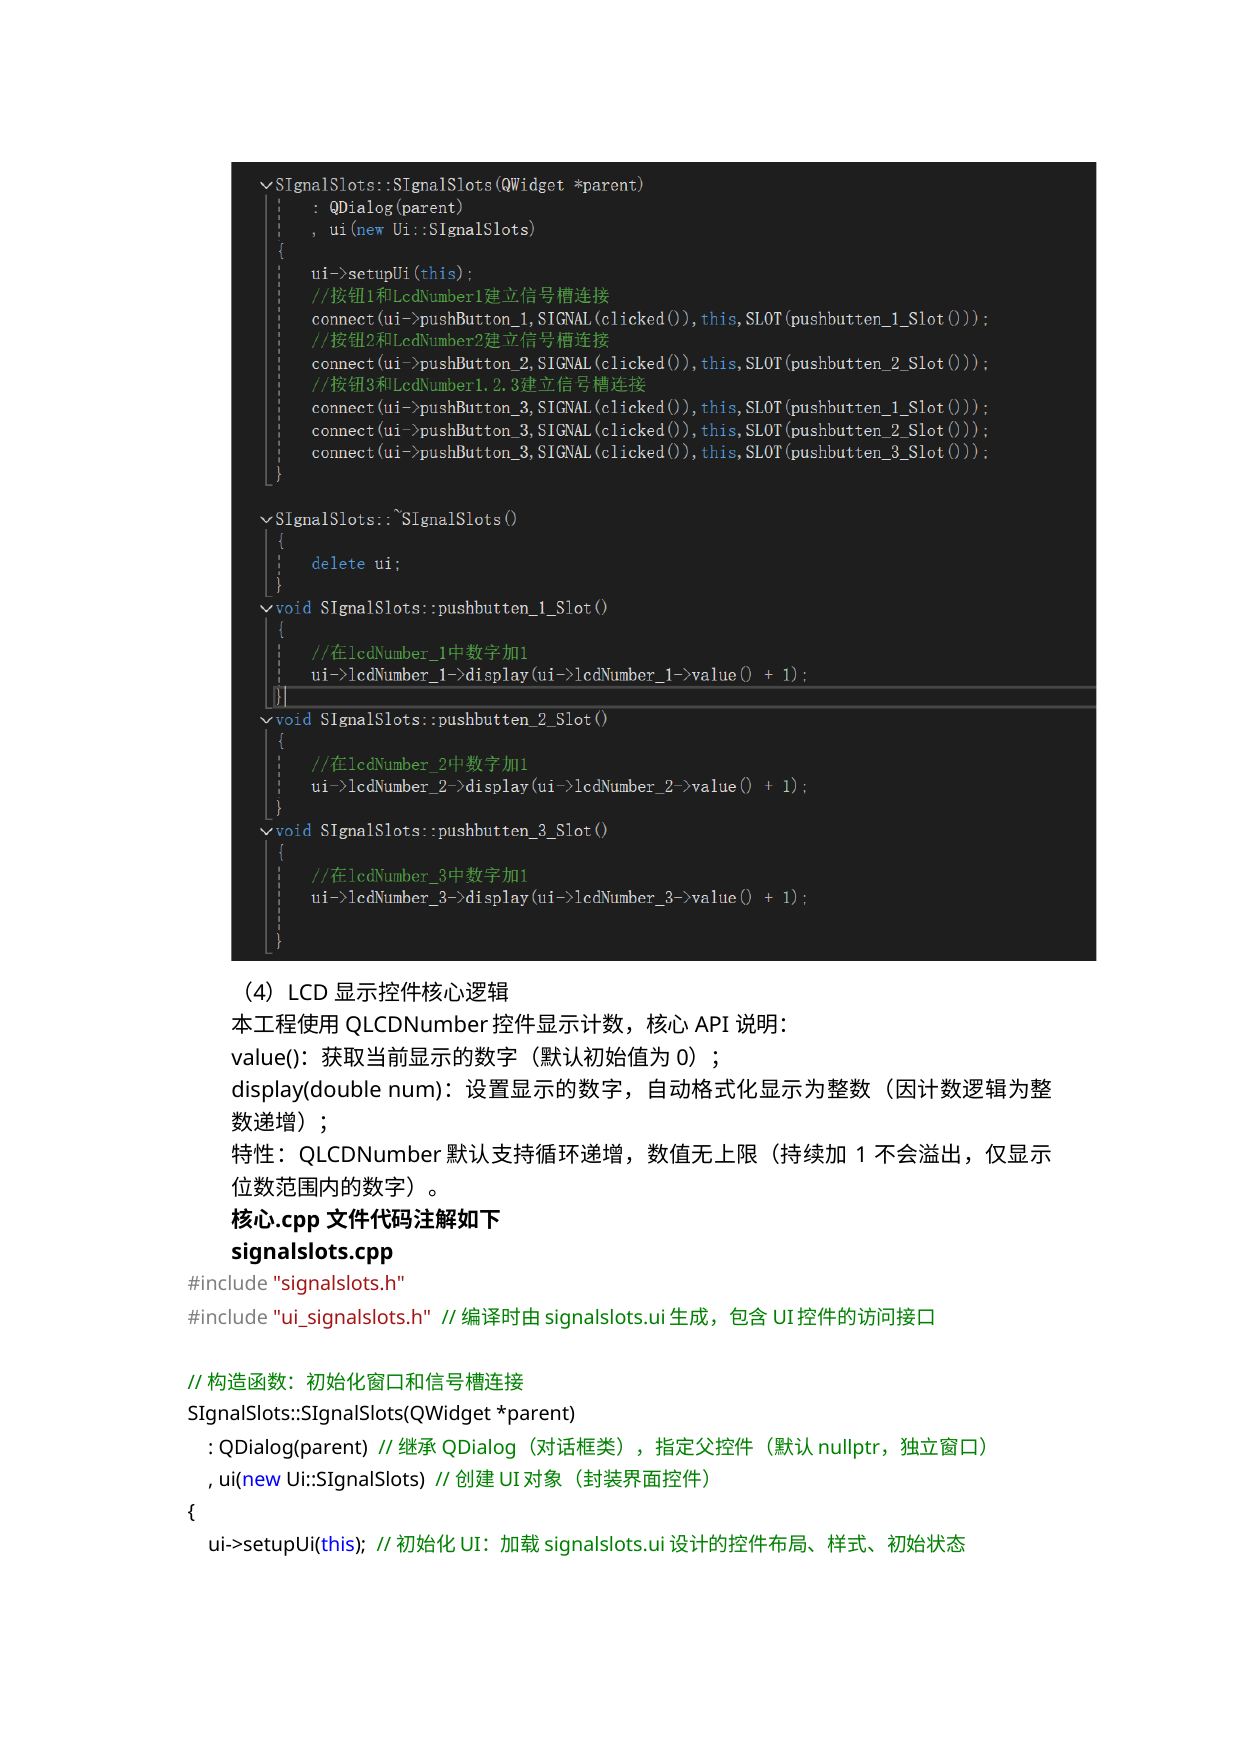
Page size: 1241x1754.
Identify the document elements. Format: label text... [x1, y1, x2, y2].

text signalslots.cpp [231, 1234, 1053, 1267]
text （4）LCD 显示控件核心逻辑 [231, 974, 1053, 1007]
text value()：获取当前显示的数字（默认初始值为 0）； [231, 1039, 1053, 1072]
text // 构造函数：初始化窗口和信号槽连接 [187, 1364, 1053, 1397]
text : QDialog(parent) // 继承QDialog（对话框类），指定父控件（默认nullptr，独立窗口） [187, 1429, 1053, 1462]
text #include "signalslots.h" [187, 1267, 1053, 1299]
text ui->setupUi(this); // 初始化UI：加载signalslots.ui设计的控件布局、样式、初始状态 [187, 1527, 1053, 1559]
text { [187, 1494, 1053, 1527]
picture [231, 162, 1097, 961]
text , ui(new Ui::SIgnalSlots) // 创建UI对象（封装界面控件） [187, 1462, 1053, 1494]
text #include "ui_signalslots.h" // 编译时由signalslots.ui生成，包含UI控件的访问接口 [187, 1299, 1053, 1332]
text 核心.cpp 文件代码注解如下 [231, 1202, 1053, 1234]
text 本工程使用QLCDNumber控件显示计数，核心 API 说明： [231, 1007, 1053, 1039]
text SIgnalSlots::SIgnalSlots(QWidget *parent) [187, 1397, 1053, 1429]
text display(double num)：设置显示的数字，自动格式化显示为整数（因计数逻辑为整数递增）； [231, 1072, 1053, 1137]
text 特性：QLCDNumber默认支持循环递增，数值无上限（持续加 1 不会溢出，仅显示位数范围内的数字）。 [231, 1137, 1053, 1202]
